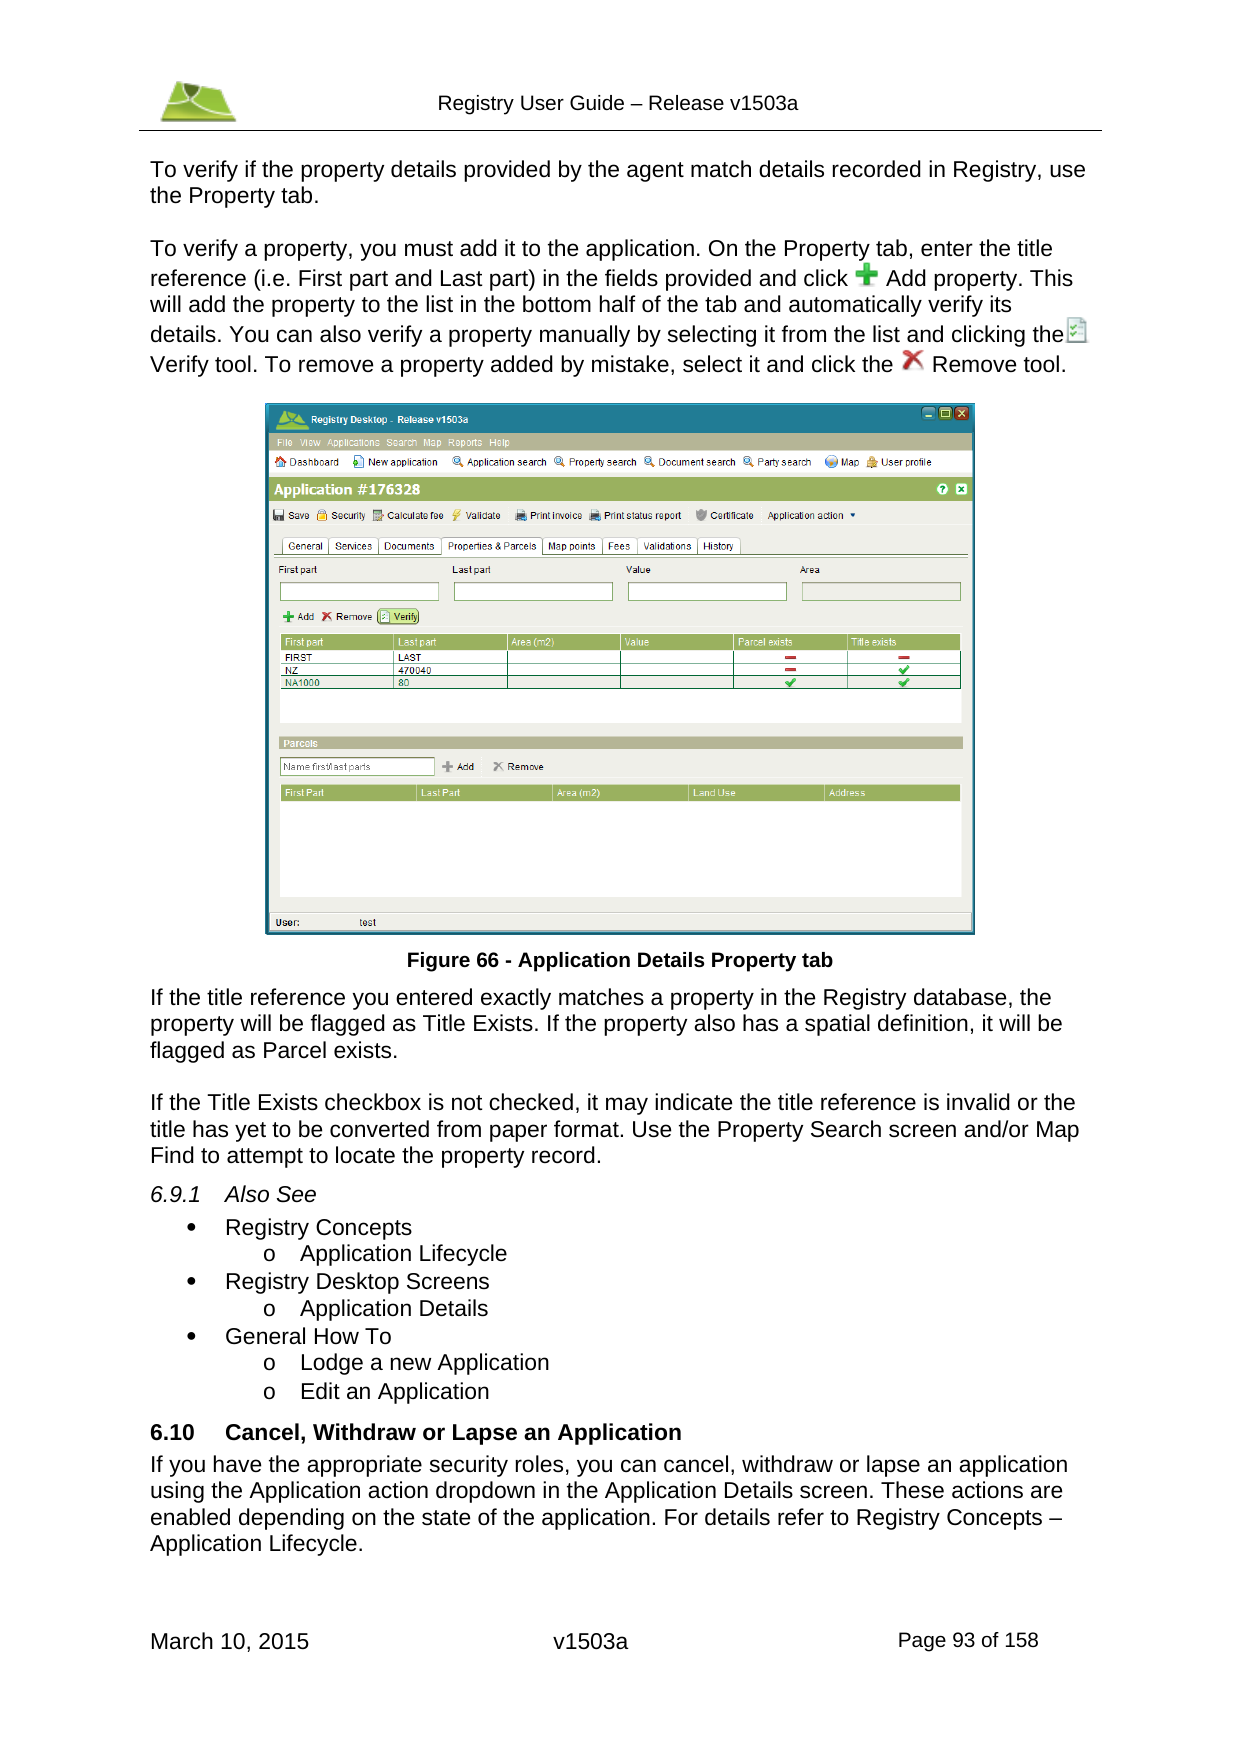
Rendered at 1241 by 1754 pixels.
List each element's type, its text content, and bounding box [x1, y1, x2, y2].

list Lodge a new Application [262, 1349, 1090, 1378]
list Edit an Application [262, 1378, 1090, 1406]
picture [150, 75, 244, 130]
picture [900, 347, 926, 373]
text Figure 66 - Application Details Property tab [150, 947, 1090, 971]
picture [854, 261, 880, 287]
text If you have the appropriate security roles, you can cancel, withdraw or lapse an application using the Application action dropdown in the Application Details screen. These actions are enabled depending on the state of the application. For details refer to Registry Concepts – Application Lifecycle. [150, 1451, 1090, 1556]
subtitle Also See [150, 1181, 1090, 1207]
text If the Title Exists checkbox is not checked, it may indicate the title reference is invalid or the title has yet to be converted from paper format. Use the Property Search screen and/or Map Find to attempt to locate the property record. [150, 1089, 1090, 1168]
list General How To [187, 1323, 1090, 1349]
text To verify a property, you must add it to the application. On the Property tab, enter the title reference (i.e. First part and Last part) in the fields provided and click Add property. This will add the property to the list in the bottom half of the tab and automatically verify its details. You can also verify a property manually by selecting it from the list and clicking the Verify tool. To remove a property added by mistake, select it and click the Remove tool. [150, 235, 1090, 377]
picture [1064, 317, 1090, 343]
subtitle Cancel, Withdraw or Lapse an Application [150, 1418, 1090, 1445]
list Registry Concepts [187, 1213, 1090, 1240]
text To verify if the property details provided by the agent match details recorded in Registry, use the Property tab. [150, 156, 1090, 208]
text If the title reference you entered exactly matches a property in the Registry database, the property will be flagged as Title Exists. If the property also has a spatial definition, it will be flagged as Parcel exists. [150, 984, 1090, 1063]
list Application Lifecycle [262, 1240, 1090, 1268]
picture [265, 403, 975, 935]
list Registry Desktop Screens [187, 1268, 1090, 1294]
list Application Details [262, 1294, 1090, 1323]
